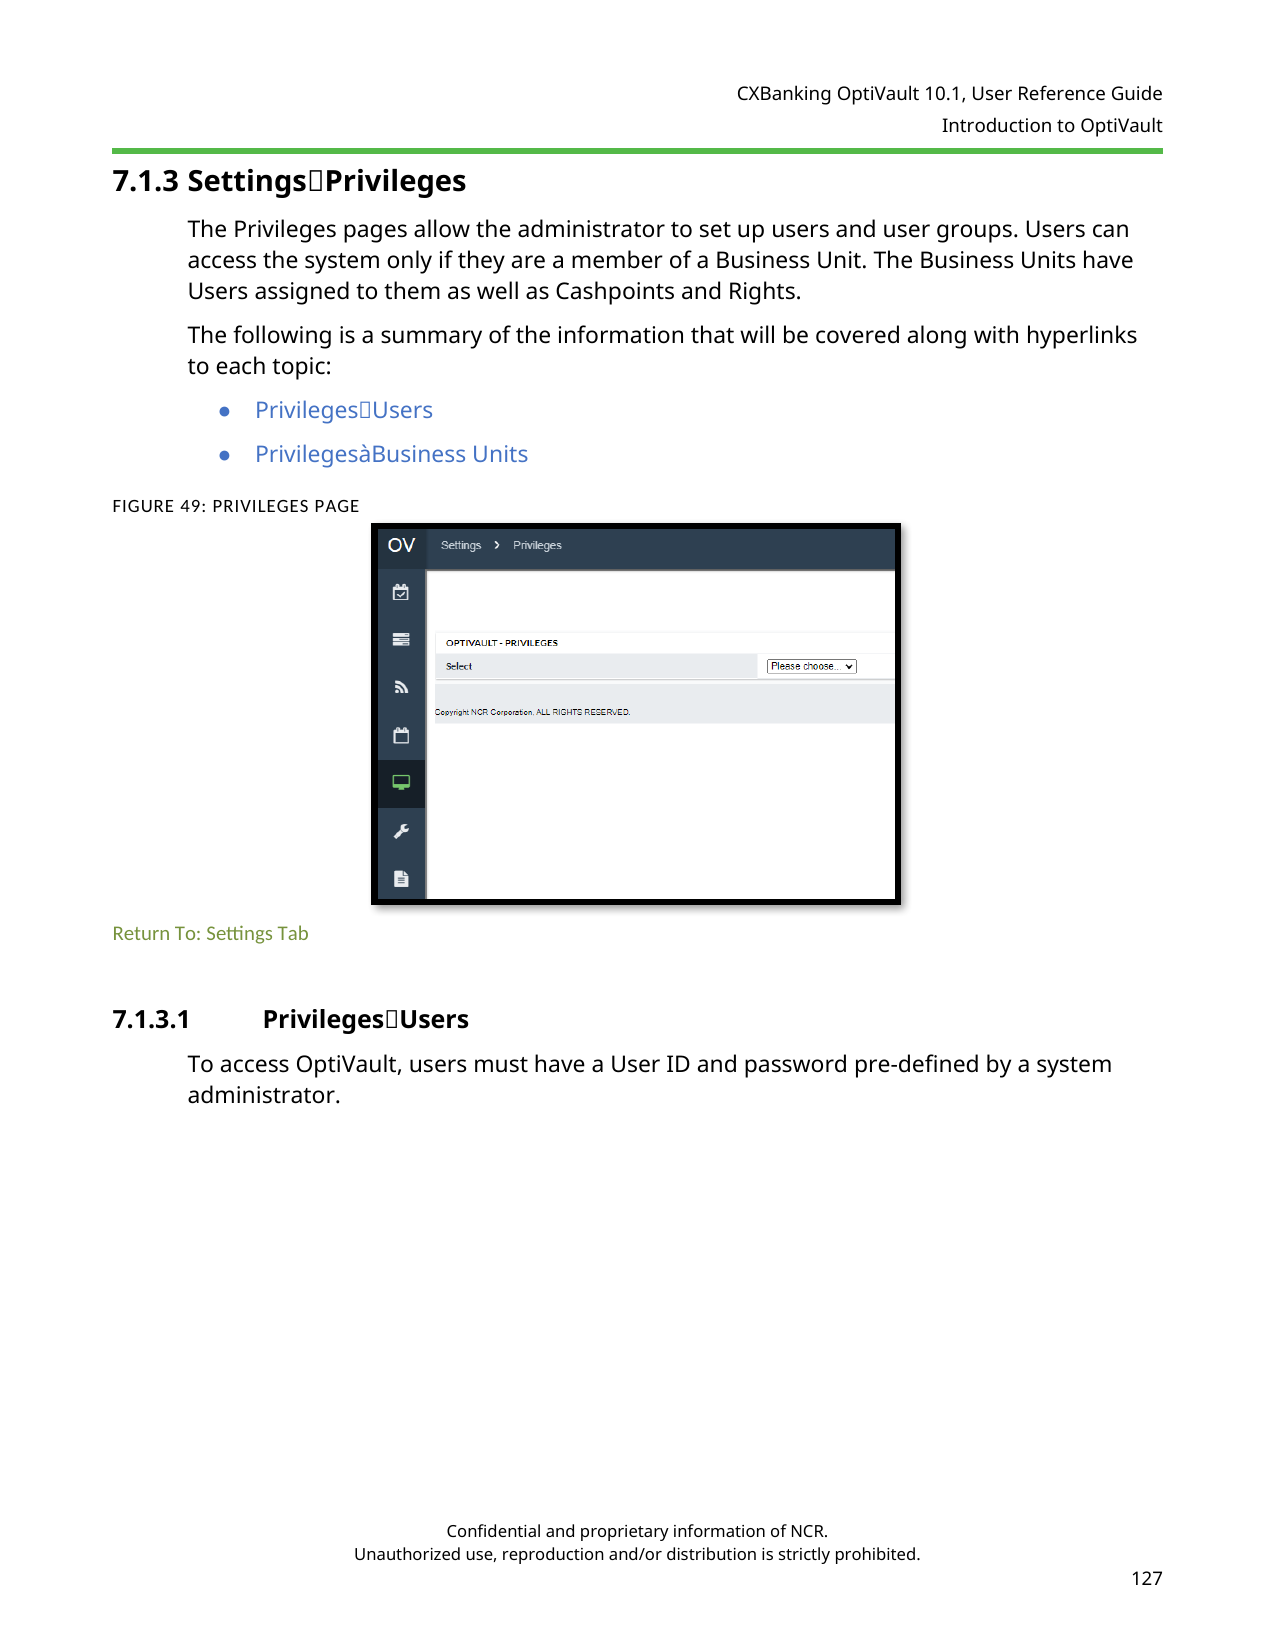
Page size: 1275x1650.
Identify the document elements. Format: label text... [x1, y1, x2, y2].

list PrivilegesàBusiness Units [217, 437, 1163, 469]
text The following is a summary of the information that will be covered along with hyperlinks to each topic: [187, 319, 1163, 381]
subtitle SettingsPrivileges [112, 160, 1163, 200]
list PrivilegesUsers [217, 394, 1163, 425]
picture [378, 529, 895, 899]
text To access OptiVault, users must have a User ID and password pre-defined by a system administrator. [187, 1048, 1163, 1111]
text The Privileges pages allow the administrator to set up users and user groups. Users can access the system only if they are a member of a Business Unit. The Business Units have Users assigned to them as well as Cashpoints and Rights. [187, 212, 1163, 306]
text Return To: Settings Tab [112, 920, 1163, 945]
subtitle PrivilegesUsers [112, 1002, 1163, 1036]
